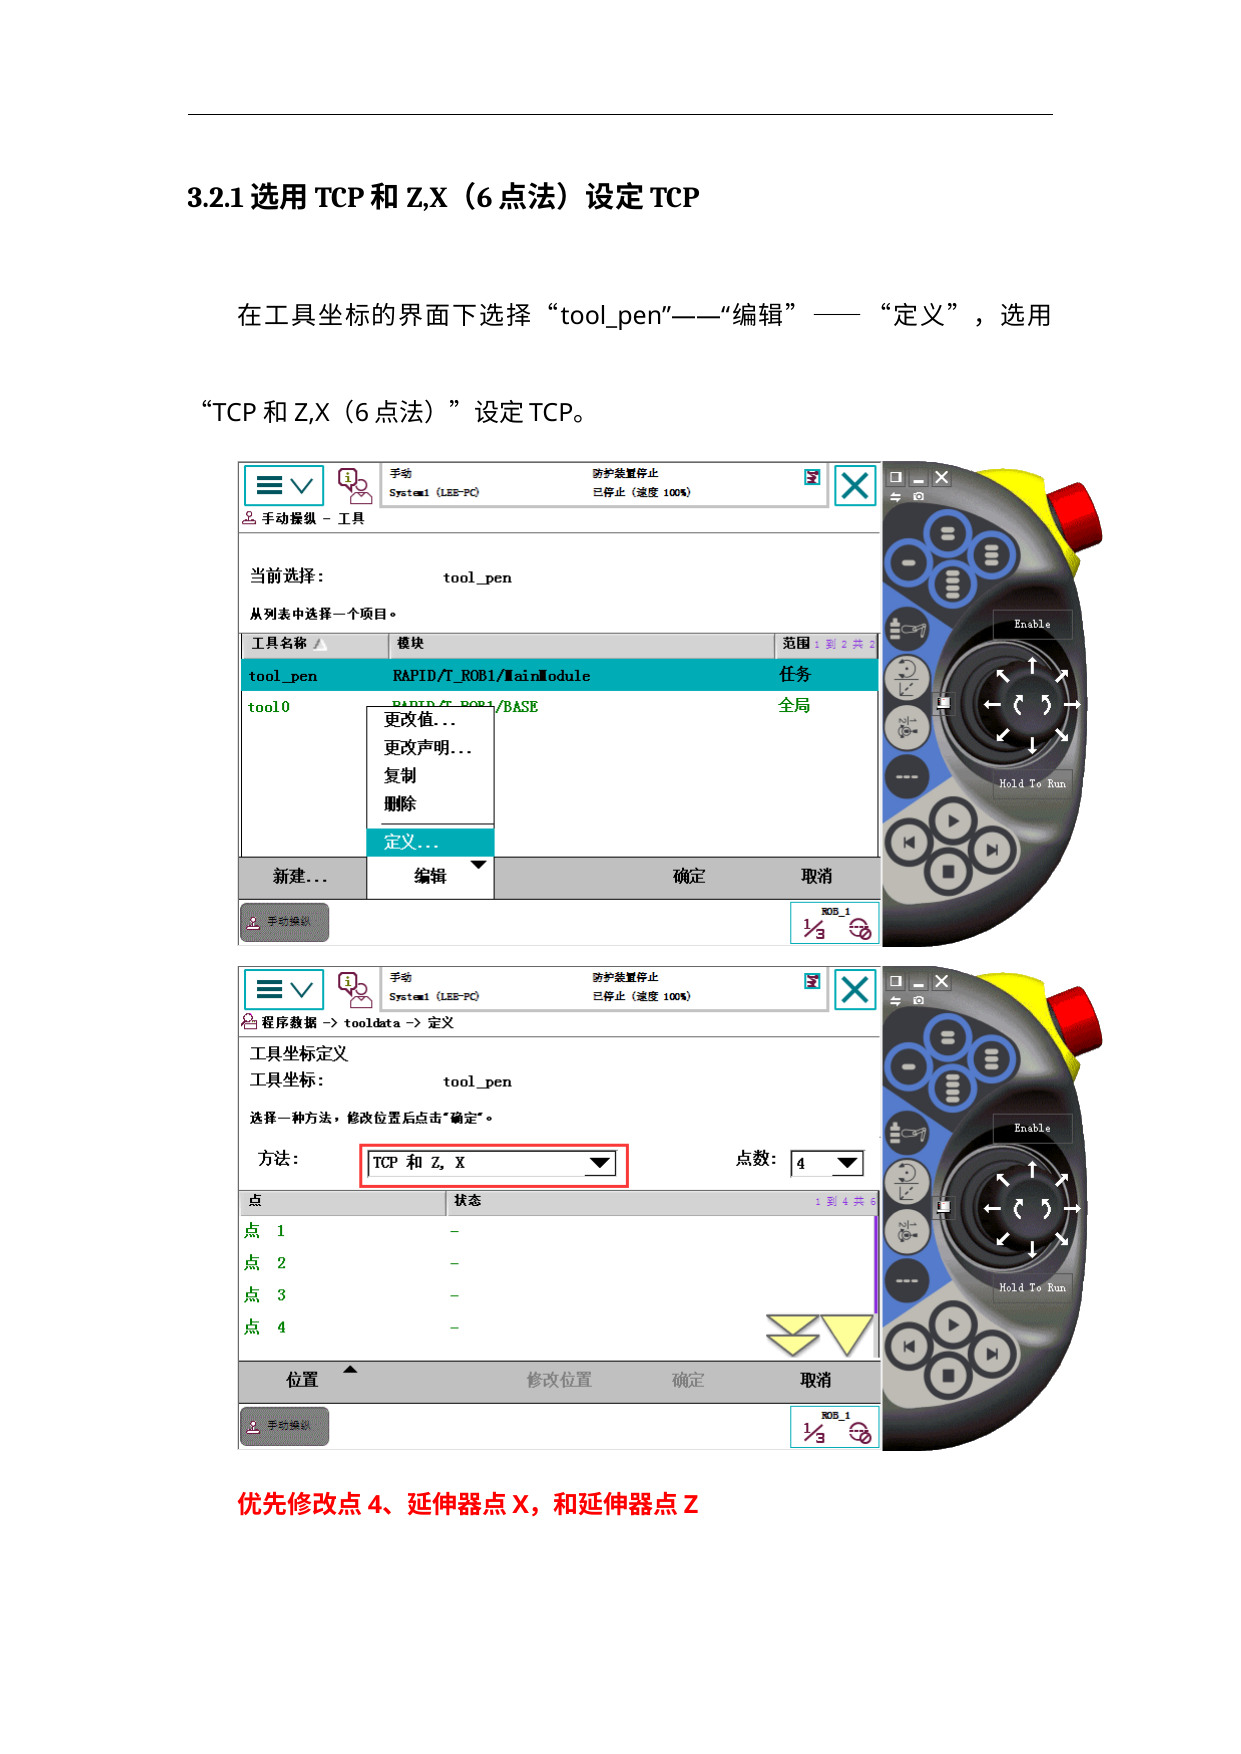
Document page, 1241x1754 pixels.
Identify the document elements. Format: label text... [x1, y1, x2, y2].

subtitle 3.2.1 选用TCP 和 Z,X（6点法）设定TCP [187, 162, 1053, 227]
picture [237, 461, 1103, 947]
picture [237, 966, 1103, 1451]
text 优先修改点4、延伸器点X，和延伸器点Z [187, 1470, 1053, 1535]
text 在工具坐标的界面下选择“tool_pen”——“编辑”——“定义”，选用“TCP 和 Z,X（6点法）”设定TCP。 [187, 281, 1053, 443]
